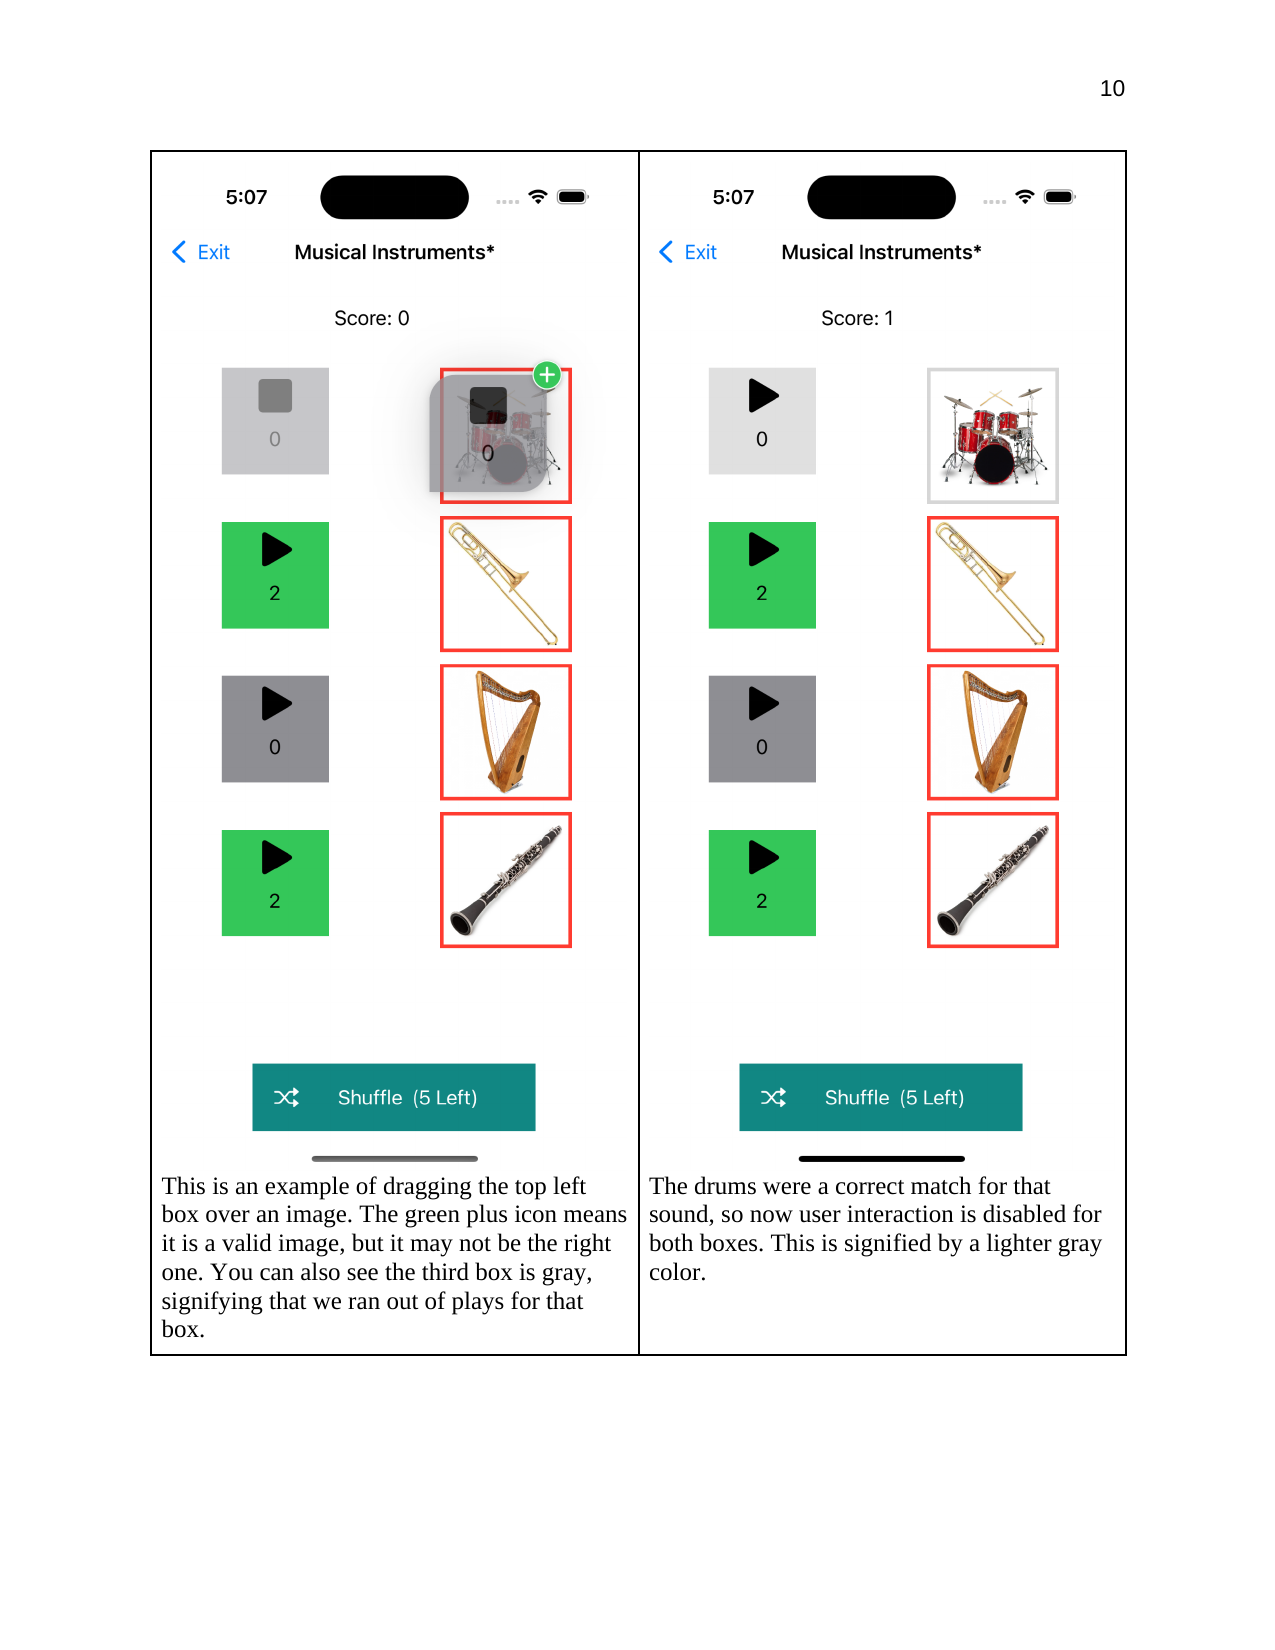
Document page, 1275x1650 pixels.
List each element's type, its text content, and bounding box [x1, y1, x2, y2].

table_cell This is an example of dragging the top left box over an image. The green plus icon means it is a valid image, but it may not be the right one. You can also see the third box is gray, signifying that we ran out of plays for that box. [152, 152, 638, 1354]
table_cell The drums were a correct match for that sound, so now user interaction is disabled for both boxes. This is signified by a lighter gray color. [640, 152, 1125, 1354]
picture [161, 162, 628, 1171]
picture [648, 162, 1115, 1171]
